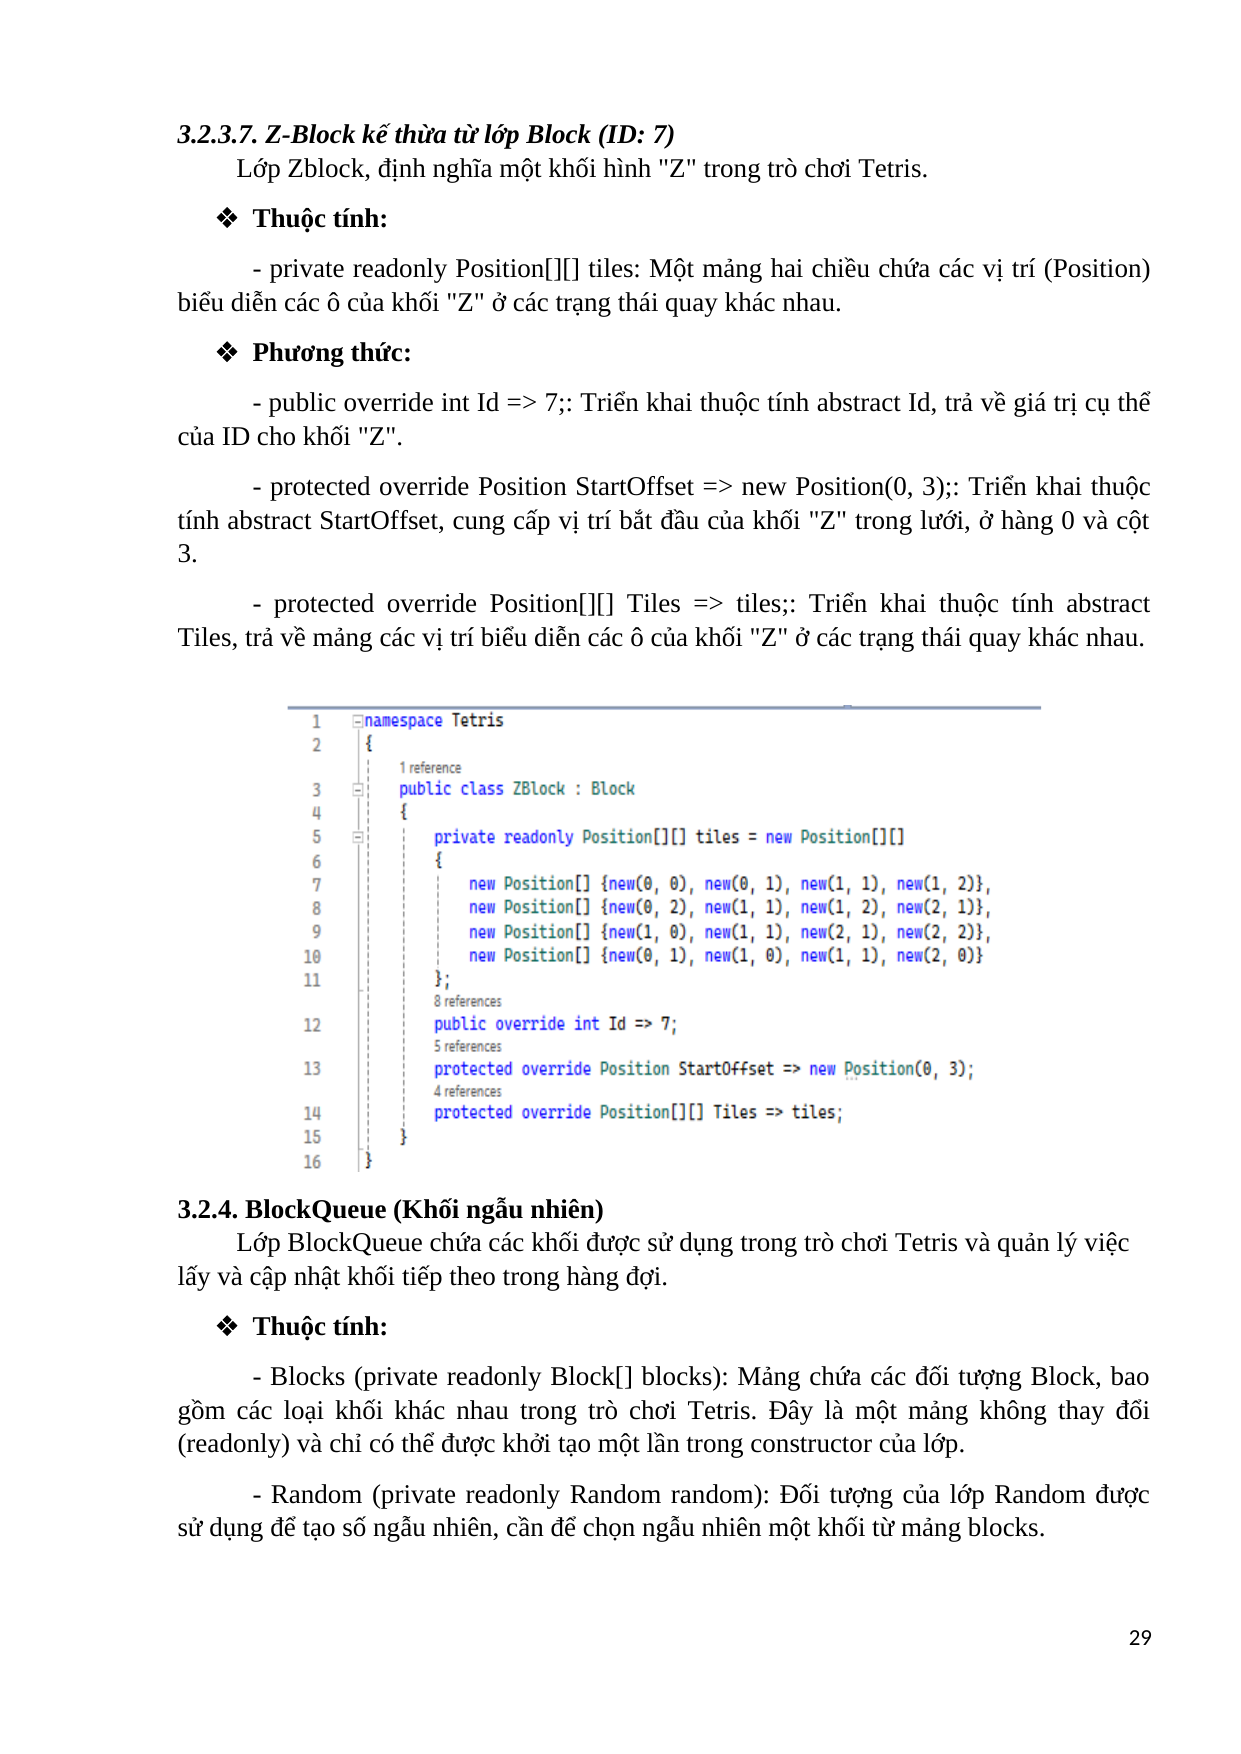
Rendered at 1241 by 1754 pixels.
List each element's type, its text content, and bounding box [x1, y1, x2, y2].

list Phương thức: [215, 336, 1152, 367]
text - protected override Position[][] Tiles => tiles;: Triển khai thuộc tính abstract Tiles, trả về mảng các vị trí biểu diễn các ô của khối "Z" ở các trạng thái quay khác nhau. [177, 587, 1152, 652]
subtitle 3.2.3.7. Z-Block kế thừa từ lớp Block (ID: 7) [177, 118, 1152, 149]
text - public override int Id => 7;: Triển khai thuộc tính abstract Id, trả về giá trị cụ thể của ID cho khối "Z". [177, 386, 1152, 451]
picture [287, 705, 1042, 1172]
text Lớp Zblock, định nghĩa một khối hình "Z" trong trò chơi Tetris. [177, 152, 1152, 183]
text - private readonly Position[][] tiles: Một mảng hai chiều chứa các vị trí (Position) biểu diễn các ô của khối "Z" ở các trạng thái quay khác nhau. [177, 252, 1152, 317]
text - Random (private readonly Random random): Đối tượng của lớp Random được sử dụng để tạo số ngẫu nhiên, cần để chọn ngẫu nhiên một khối từ mảng blocks. [177, 1478, 1152, 1542]
text - Blocks (private readonly Block[] blocks): Mảng chứa các đối tượng Block, bao gồm các loại khối khác nhau trong trò chơi Tetris. Đây là một mảng không thay đổi (readonly) và chỉ có thể được khởi tạo một lần trong constructor của lớp. [177, 1361, 1152, 1459]
list Thuộc tính: [215, 202, 1152, 233]
text Lớp BlockQueue chứa các khối được sử dụng trong trò chơi Tetris và quản lý việc lấy và cập nhật khối tiếp theo trong hàng đợi. [177, 1226, 1152, 1291]
text - protected override Position StartOffset => new Position(0, 3);: Triển khai thuộc tính abstract StartOffset, cung cấp vị trí bắt đầu của khối "Z" trong lưới, ở hàng 0 và cột 3. [177, 470, 1152, 568]
list Thuộc tính: [215, 1310, 1152, 1341]
